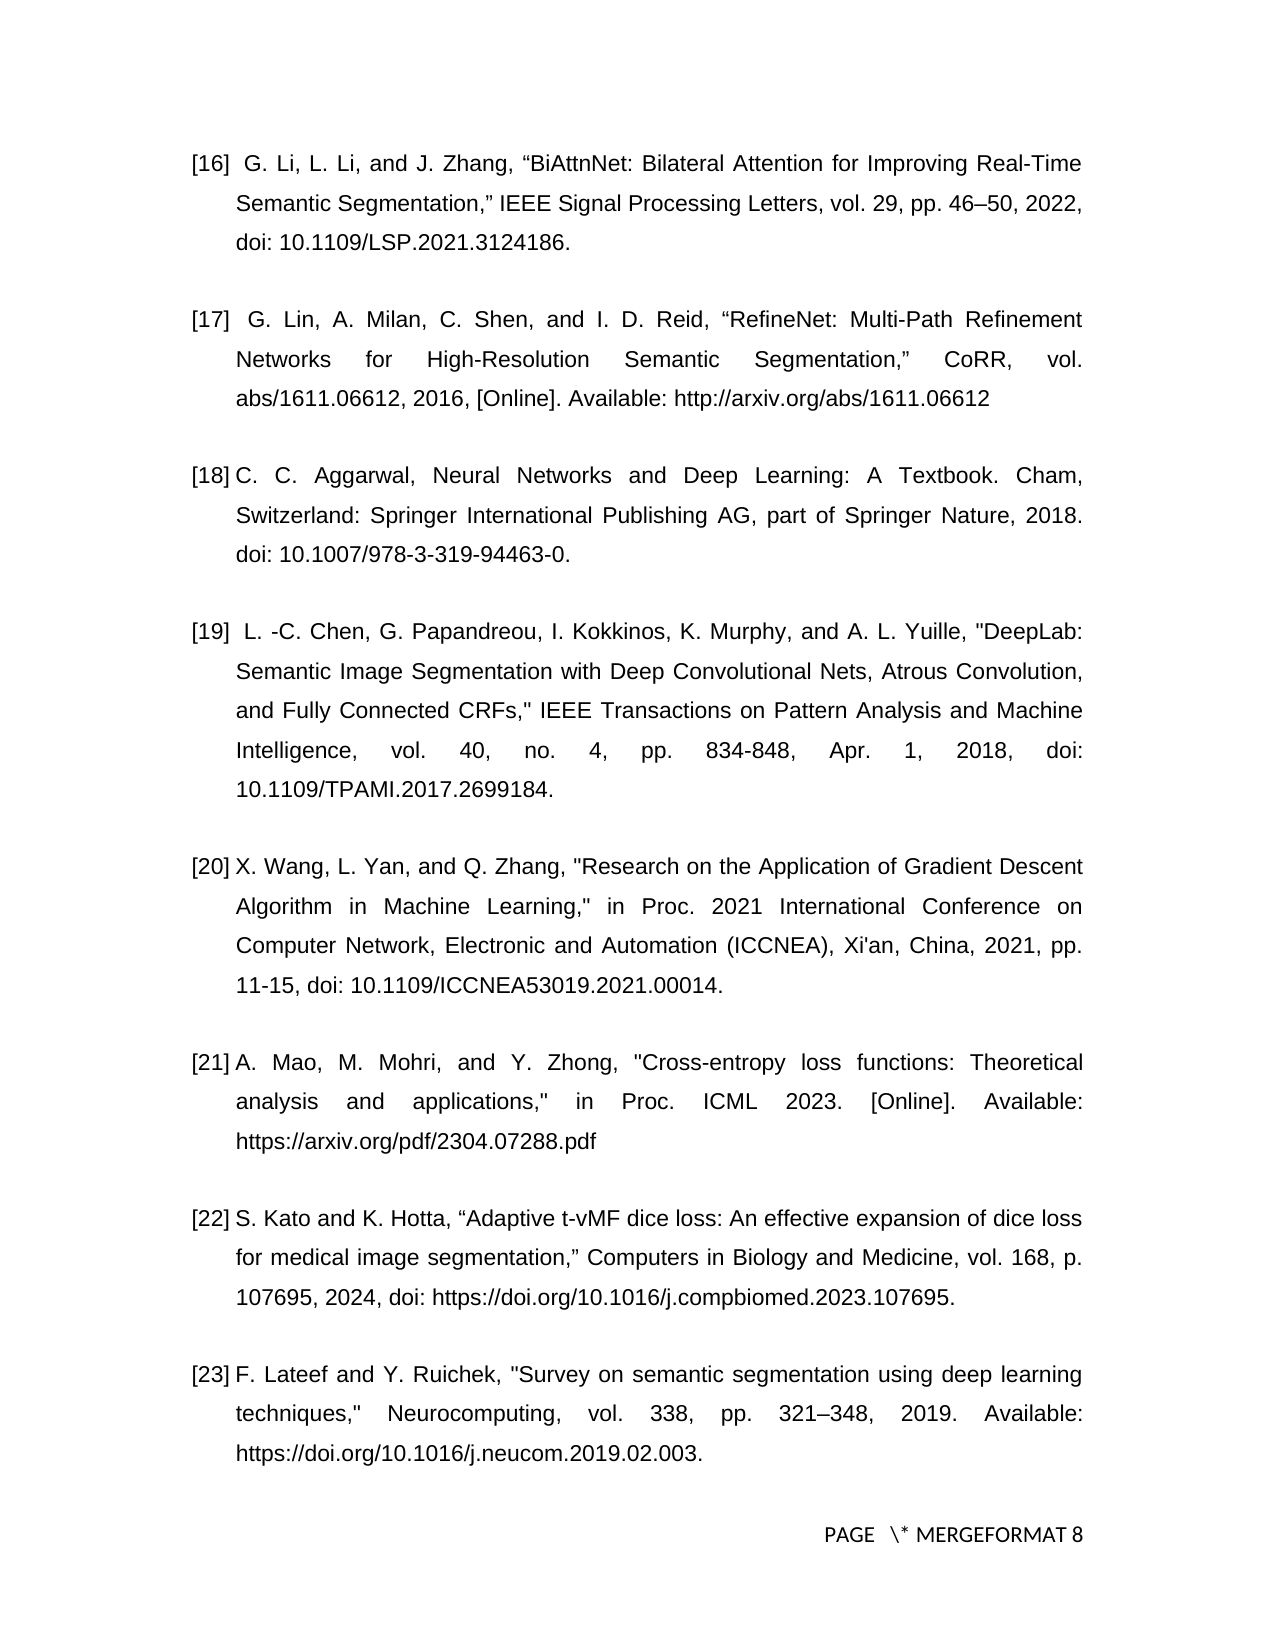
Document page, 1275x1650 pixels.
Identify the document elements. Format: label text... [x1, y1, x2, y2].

list S. Kato and K. Hotta, “Adaptive t-vMF dice loss: An effective expansion of dice loss for medical image segmentation,” Computers in Biology and Medicine, vol. 168, p. 107695, 2024, doi: https://doi.org/10.1016/j.compbiomed.2023.107695. [191, 1205, 1084, 1310]
list L. -C. Chen, G. Papandreou, I. Kokkinos, K. Murphy, and A. L. Yuille, "DeepLab: Semantic Image Segmentation with Deep Convolutional Nets, Atrous Convolution, and Fully Connected CRFs," IEEE Transactions on Pattern Analysis and Machine Intelligence, vol. 40, no. 4, pp. 834-848, Apr. 1, 2018, doi: 10.1109/TPAMI.2017.2699184. [191, 618, 1084, 802]
list X. Wang, L. Yan, and Q. Zhang, "Research on the Application of Gradient Descent Algorithm in Machine Learning," in Proc. 2021 International Conference on Computer Network, Electronic and Automation (ICCNEA), Xi'an, China, 2021, pp. 11-15, doi: 10.1109/ICCNEA53019.2021.00014. [191, 853, 1084, 998]
list C. C. Aggarwal, Neural Networks and Deep Learning: A Textbook. Cham, Switzerland: Springer International Publishing AG, part of Springer Nature, 2018. doi: 10.1007/978-3-319-94463-0. [191, 462, 1084, 567]
list G. Li, L. Li, and J. Zhang, “BiAttnNet: Bilateral Attention for Improving Real-Time Semantic Segmentation,” IEEE Signal Processing Letters, vol. 29, pp. 46–50, 2022, doi: 10.1109/LSP.2021.3124186. [191, 150, 1084, 255]
list F. Lateef and Y. Ruichek, "Survey on semantic segmentation using deep learning techniques," Neurocomputing, vol. 338, pp. 321–348, 2019. Available: https://doi.org/10.1016/j.neucom.2019.02.003. [191, 1361, 1084, 1466]
list G. Lin, A. Milan, C. Shen, and I. D. Reid, “RefineNet: Multi-Path Refinement Networks for High-Resolution Semantic Segmentation,” CoRR, vol. abs/1611.06612, 2016, [Online]. Available: http://arxiv.org/abs/1611.06612 [191, 306, 1084, 411]
list A. Mao, M. Mohri, and Y. Zhong, "Cross-entropy loss functions: Theoretical analysis and applications," in Proc. ICML 2023. [Online]. Available: https://arxiv.org/pdf/2304.07288.pdf [191, 1049, 1084, 1154]
